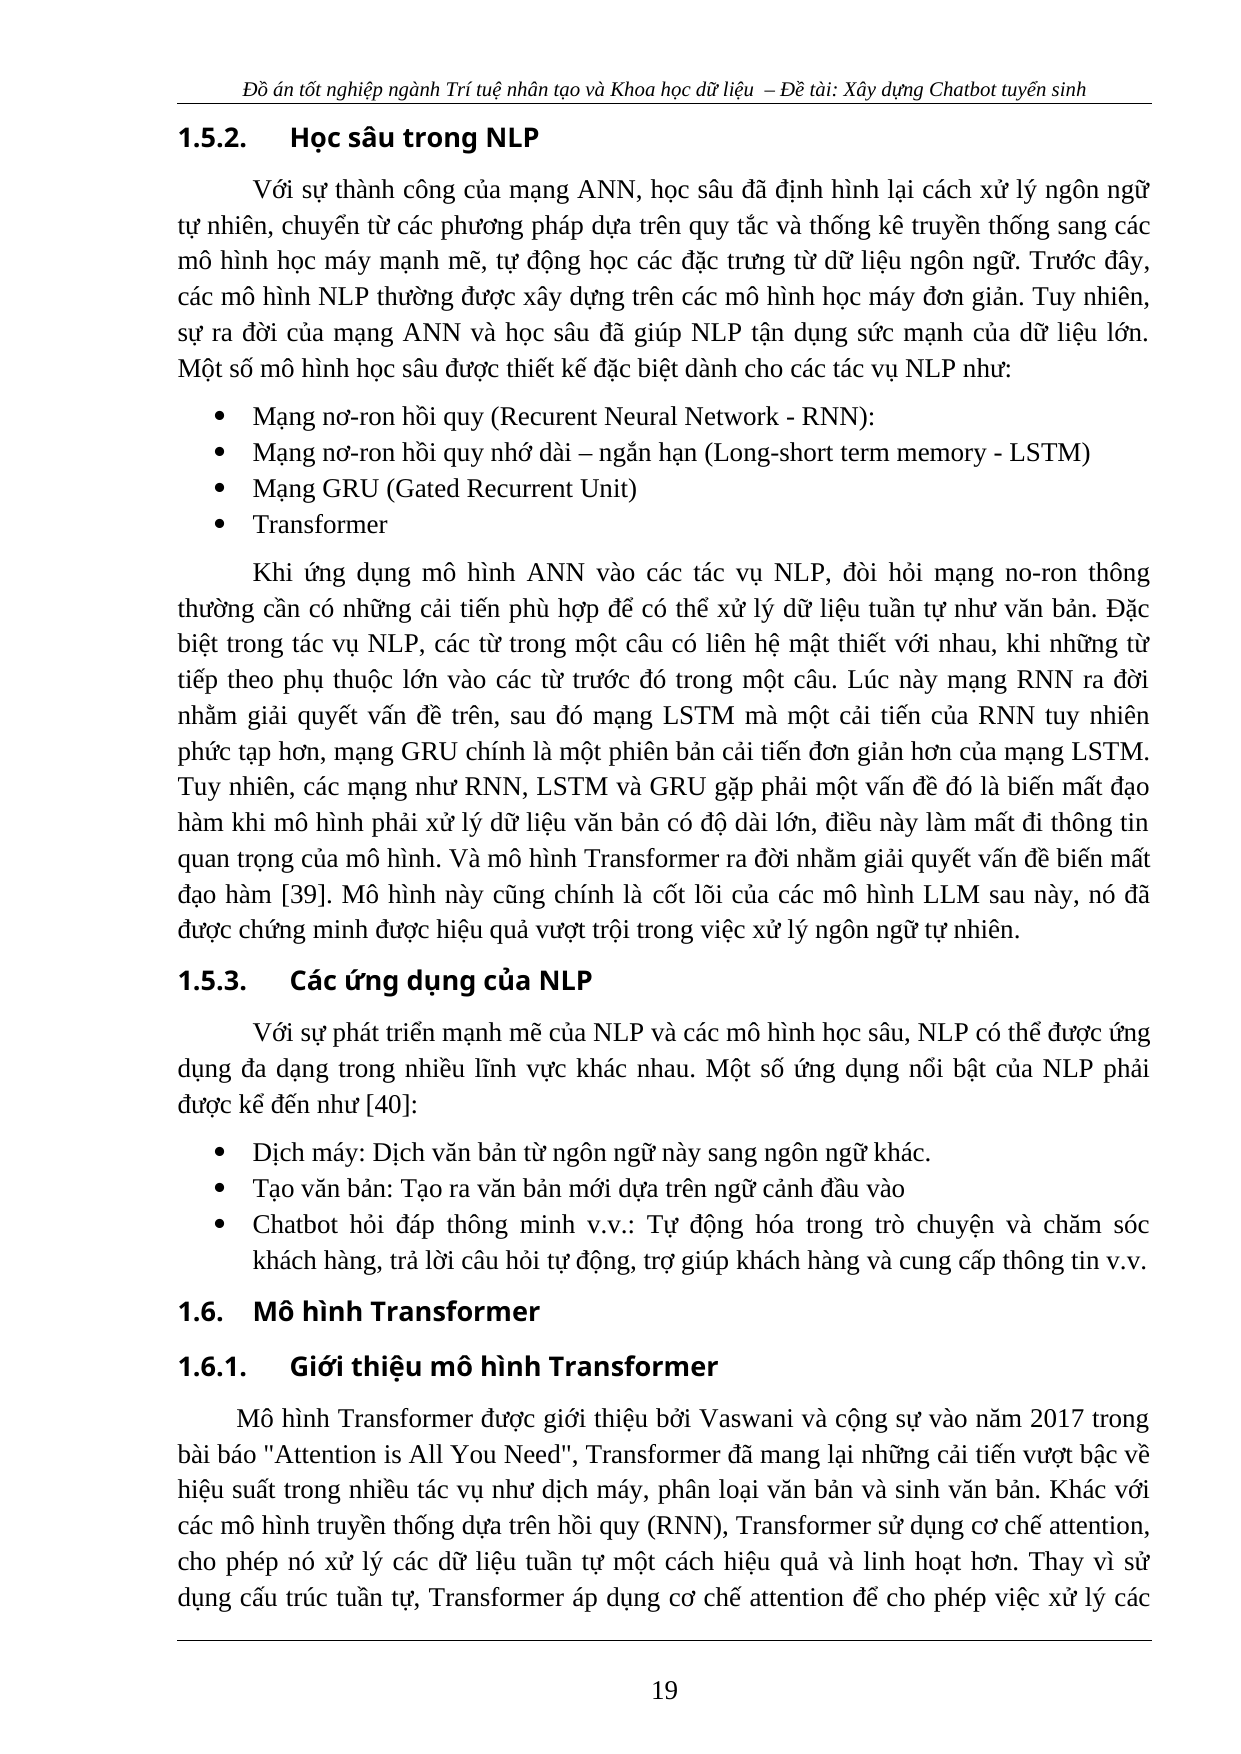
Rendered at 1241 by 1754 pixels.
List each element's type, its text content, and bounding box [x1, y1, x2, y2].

text Với sự thành công của mạng ANN, học sâu đã định hình lại cách xử lý ngôn ngữ tự nhiên, chuyển từ các phương pháp dựa trên quy tắc và thống kê truyền thống sang các mô hình học máy mạnh mẽ, tự động học các đặc trưng từ dữ liệu ngôn ngữ. Trước đây, các mô hình NLP thường được xây dựng trên các mô hình học máy đơn giản. Tuy nhiên, sự ra đời của mạng ANN và học sâu đã giúp NLP tận dụng sức mạnh của dữ liệu lớn. Một số mô hình học sâu được thiết kế đặc biệt dành cho các tác vụ NLP như: [177, 173, 1152, 383]
list Chatbot hỏi đáp thông minh v.v.: Tự động hóa trong trò chuyện và chăm sóc khách hàng, trả lời câu hỏi tự động, trợ giúp khách hàng và cung cấp thông tin v.v. [215, 1208, 1152, 1275]
list Dịch máy: Dịch văn bản từ ngôn ngữ này sang ngôn ngữ khác. [215, 1136, 1152, 1167]
subtitle Học sâu trong NLP [177, 118, 1152, 155]
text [177, 1402, 1152, 1612]
text Với sự phát triển mạnh mẽ của NLP và các mô hình học sâu, NLP có thể được ứng dụng đa dạng trong nhiều lĩnh vực khác nhau. Một số ứng dụng nổi bật của NLP phải được kể đến như : [177, 1017, 1152, 1119]
list Mạng nơ-ron hồi quy (Recurent Neural Network - RNN): [215, 400, 1152, 431]
subtitle Giới thiệu mô hình Transformer [177, 1347, 1152, 1384]
text Khi ứng dụng mô hình ANN vào các tác vụ NLP, đòi hỏi mạng no-ron thông thường cần có những cải tiến phù hợp để có thể xử lý dữ liệu tuần tự như văn bản. Đặc biệt trong tác vụ NLP, các từ trong một câu có liên hệ mật thiết với nhau, khi những từ tiếp theo phụ thuộc lớn vào các từ trước đó trong một câu. Lúc này mạng RNN ra đời nhằm giải quyết vấn đề trên, sau đó mạng LSTM mà một cải tiến của RNN tuy nhiên phức tạp hơn, mạng GRU chính là một phiên bản cải tiến đơn giản hơn của mạng LSTM. Tuy nhiên, các mạng như RNN, LSTM và GRU gặp phải một vấn đề đó là biến mất đạo hàm khi mô hình phải xử lý dữ liệu văn bản có độ dài lớn, điều này làm mất đi thông tin quan trọng của mô hình. Và mô hình Transformer ra đời nhằm giải quyết vấn đề biến mất đạo hàm . Mô hình này cũng chính là cốt lõi của các mô hình LLM sau này, nó đã được chứng minh được hiệu quả vượt trội trong việc xử lý ngôn ngữ tự nhiên. [177, 556, 1152, 944]
list Tạo văn bản: Tạo ra văn bản mới dựa trên ngữ cảnh đầu vào [215, 1172, 1152, 1203]
subtitle Mô hình Transformer [177, 1292, 1152, 1329]
list Mạng GRU (Gated Recurrent Unit) [215, 472, 1152, 503]
list Transformer [215, 508, 1152, 539]
list Mạng nơ-ron hồi quy nhớ dài – ngắn hạn (Long-short term memory - LSTM) [215, 436, 1152, 467]
subtitle Các ứng dụng của NLP [177, 962, 1152, 998]
